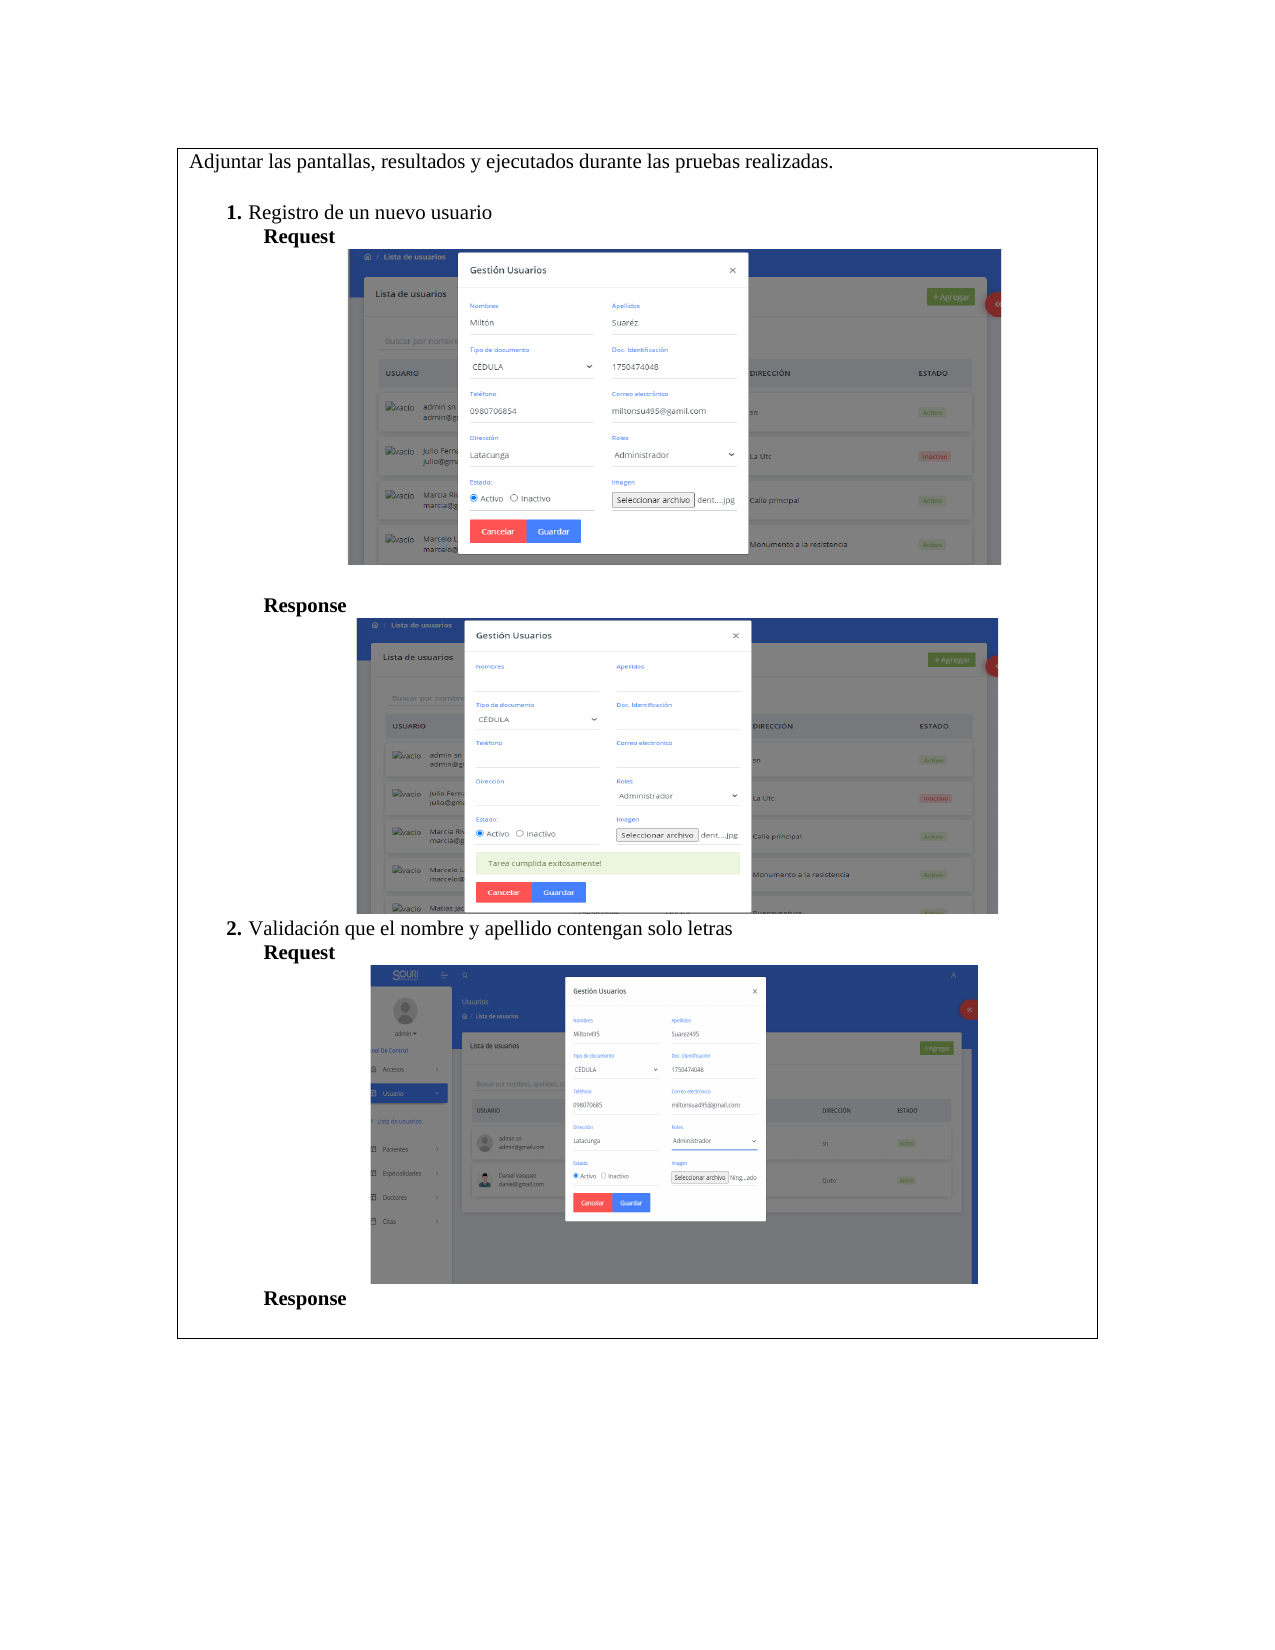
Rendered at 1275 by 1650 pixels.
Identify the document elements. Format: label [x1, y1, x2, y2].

picture [356, 618, 999, 914]
picture [370, 965, 978, 1284]
picture [347, 249, 1002, 565]
table_header [178, 149, 1097, 1337]
